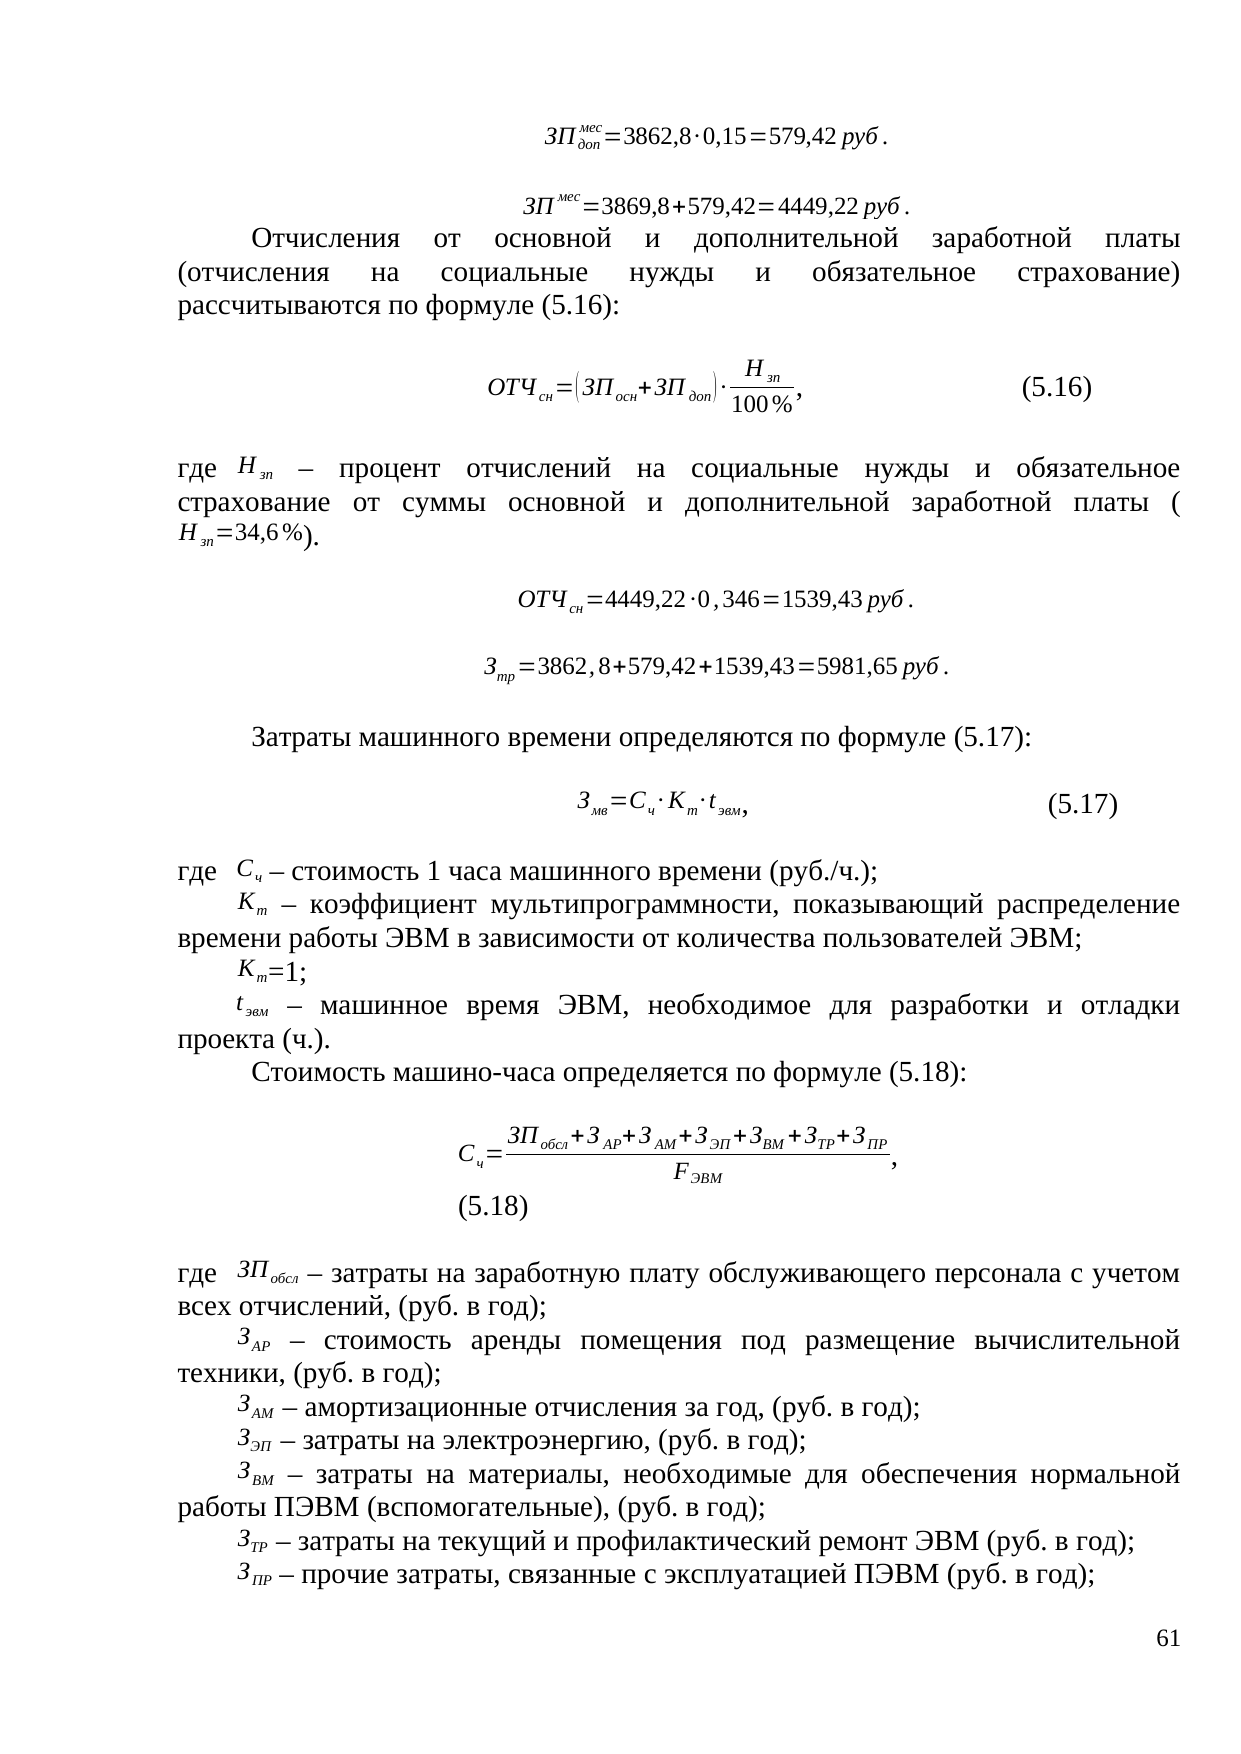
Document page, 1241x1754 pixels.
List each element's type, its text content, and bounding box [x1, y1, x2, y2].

text – амортизационные отчисления за год, (руб. в год); [177, 1389, 1181, 1422]
text – затраты на материалы, необходимые для обеспечения нормальной работы ПЭВМ (вспомогательные), (руб. в год); [177, 1456, 1181, 1523]
text Отчисления от основной и дополнительной заработной платы (отчисления на социальные нужды и обязательное страхование) рассчитываются по формуле (5.16): [177, 220, 1181, 321]
text – стоимость аренды помещения под размещение вычислительной техники, (руб. в год); [177, 1322, 1181, 1389]
text – прочие затраты, связанные с эксплуатацией ПЭВМ (руб. в год); [177, 1557, 1181, 1590]
text – затраты на электроэнергию, (руб. в год); [177, 1422, 1181, 1456]
text где – процент отчислений на социальные нужды и обязательное страхование от суммы основной и дополнительной заработной платы (). [177, 451, 1181, 551]
text Затраты машинного времени определяются по формуле (5.17): [177, 719, 1181, 752]
text – коэффициент мультипрограммности, показывающий распределение времени работы ЭВМ в зависимости от количества пользователей ЭВМ; [177, 887, 1181, 954]
text – затраты на текущий и профилактический ремонт ЭВМ (руб. в год); [177, 1523, 1181, 1557]
text , (5.18) [458, 1121, 1181, 1221]
text где – стоимость 1 часа машинного времени (руб./ч.); [177, 853, 1181, 887]
text , (5.16) [487, 354, 1181, 417]
text =1; [177, 954, 1181, 987]
text Стоимость машино-часа определяется по формуле (5.18): [177, 1054, 1181, 1088]
text , (5.17) [576, 786, 1181, 819]
text – машинное время ЭВМ, необходимое для разработки и отладки проекта (ч.). [177, 987, 1181, 1054]
text где – затраты на заработную плату обслуживающего персонала с учетом всех отчислений, (руб. в год); [177, 1255, 1181, 1322]
